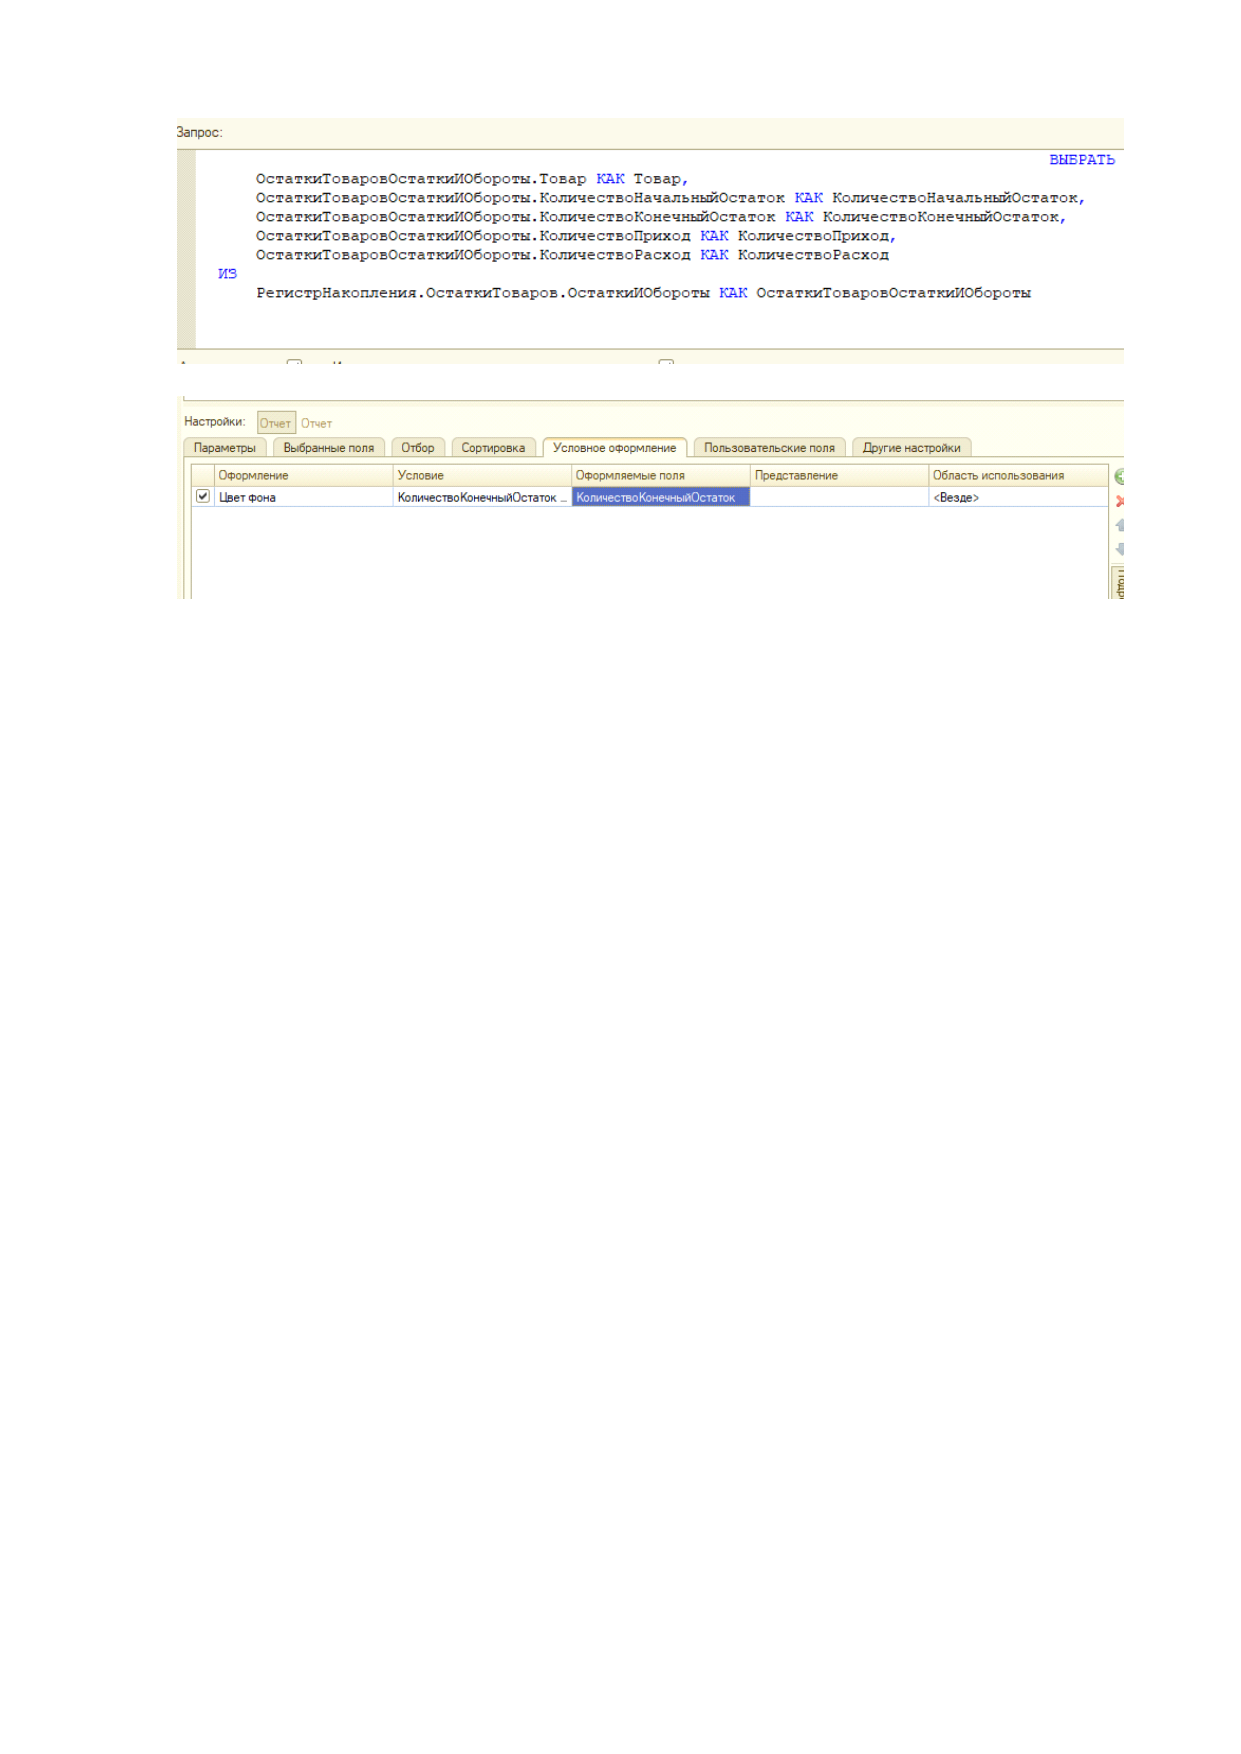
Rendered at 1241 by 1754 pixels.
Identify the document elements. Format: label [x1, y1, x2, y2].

picture [177, 118, 1124, 364]
picture [177, 396, 1124, 599]
